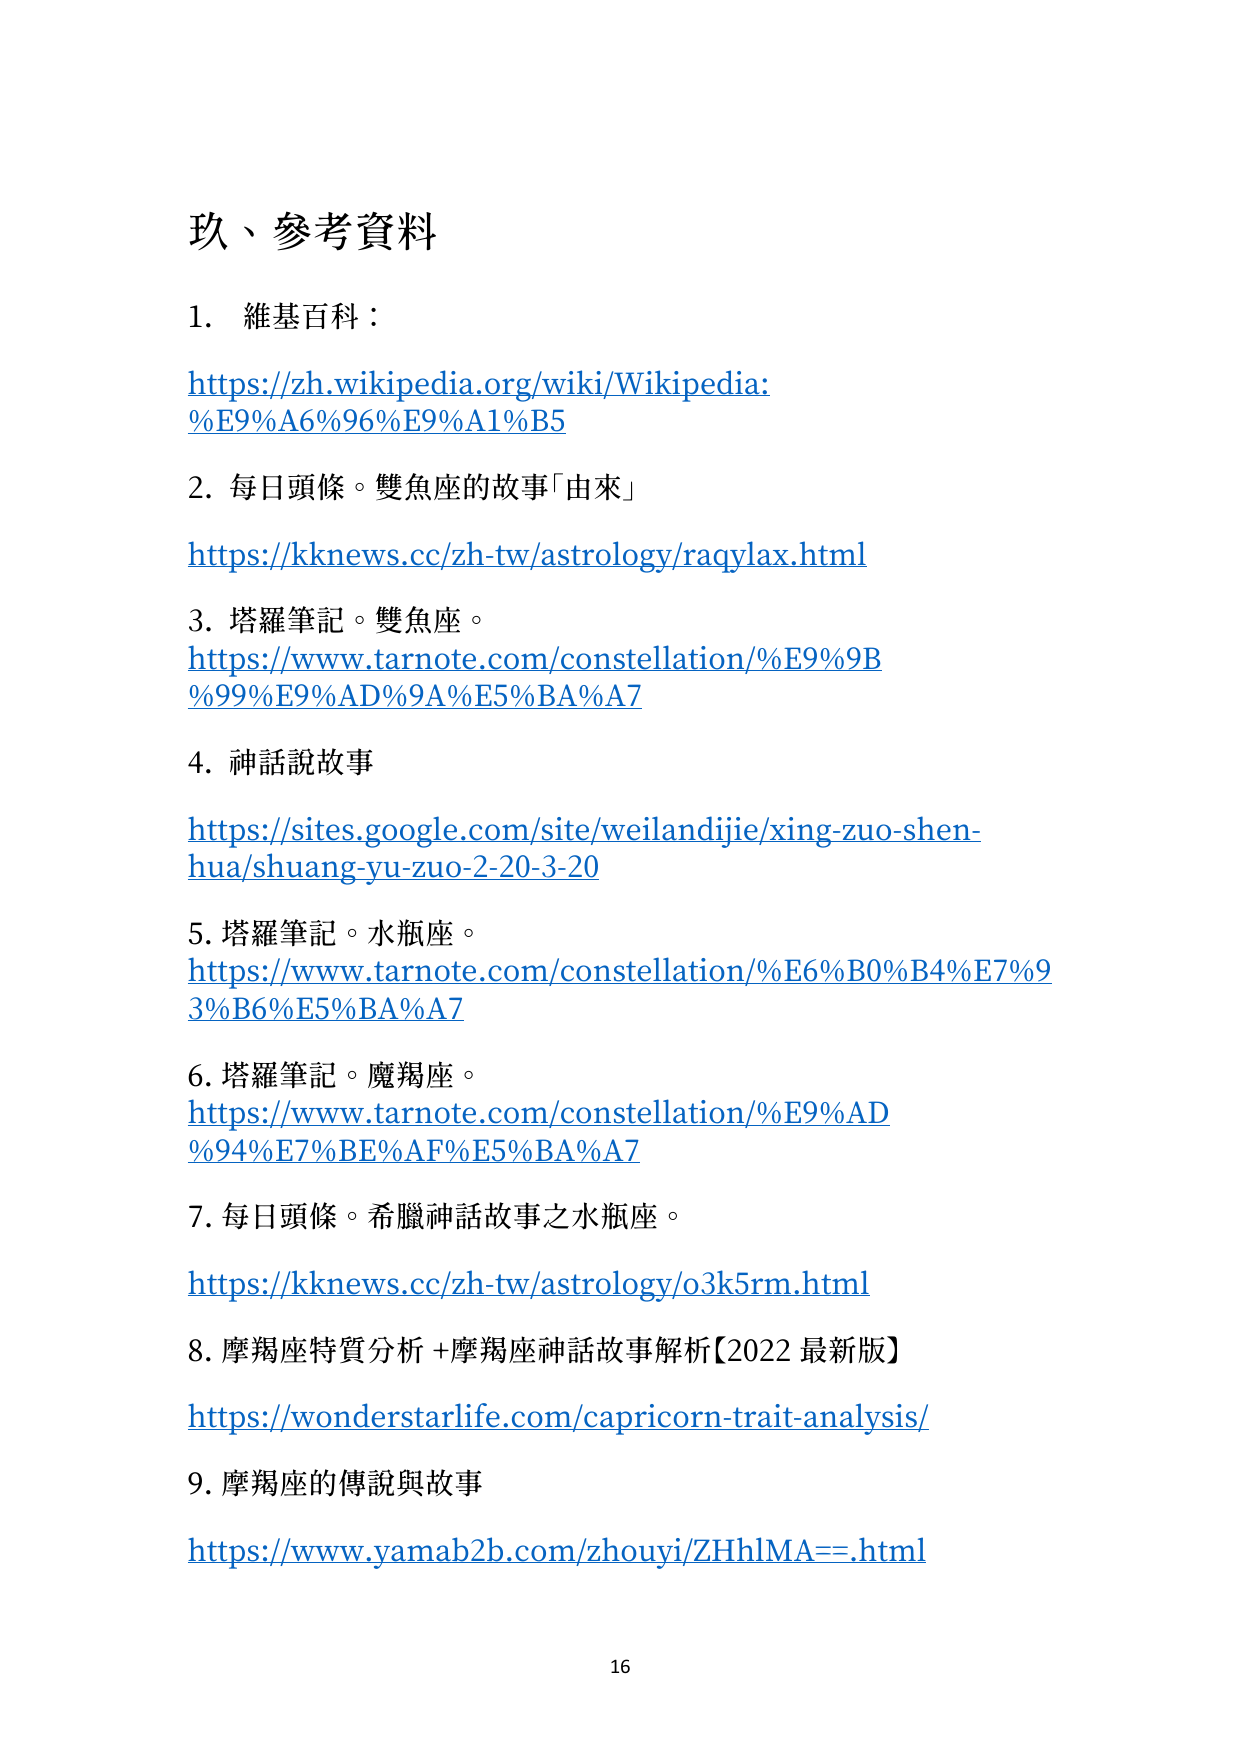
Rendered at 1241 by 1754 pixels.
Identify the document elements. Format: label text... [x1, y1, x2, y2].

text https://sites.google.com/site/weilandijie/xing-zuo-shen-hua/shuang-yu-zuo-2-20-3-20 [187, 810, 1053, 885]
text 玖、參考資料 [187, 194, 1053, 269]
text 4. 神話說故事 [187, 744, 1053, 781]
text https://zh.wikipedia.org/wiki/Wikipedia:%E9%A6%96%E9%A1%B5 [187, 364, 1053, 439]
text https://wonderstarlife.com/capricorn-trait-analysis/ [187, 1398, 1053, 1435]
text 3. 塔羅筆記。雙魚座。https://www.tarnote.com/constellation/%E9%9B%99%E9%AD%9A%E5%BA%A7 [187, 602, 1053, 714]
text 1. 維基百科： [187, 298, 1053, 335]
text https://kknews.cc/zh-tw/astrology/raqylax.html [187, 535, 1053, 573]
text https://kknews.cc/zh-tw/astrology/o3k5rm.html [187, 1264, 1053, 1302]
text 8. 摩羯座特質分析 +摩羯座神話故事解析【2022 最新版】 [187, 1331, 1053, 1369]
text 7. 每日頭條。希臘神話故事之水瓶座。 [187, 1198, 1053, 1235]
text 5. 塔羅筆記。水瓶座。https://www.tarnote.com/constellation/%E6%B0%B4%E7%93%B6%E5%BA%A7 [187, 914, 1053, 1027]
text 6. 塔羅筆記。魔羯座。https://www.tarnote.com/constellation/%E9%AD%94%E7%BE%AF%E5%BA%A7 [187, 1056, 1053, 1169]
text 9. 摩羯座的傳說與故事 [187, 1464, 1053, 1502]
text https://www.yamab2b.com/zhouyi/ZHhlMA==.html [187, 1531, 1053, 1569]
text 2. 每日頭條。雙魚座的故事「由來」 [187, 469, 1053, 506]
